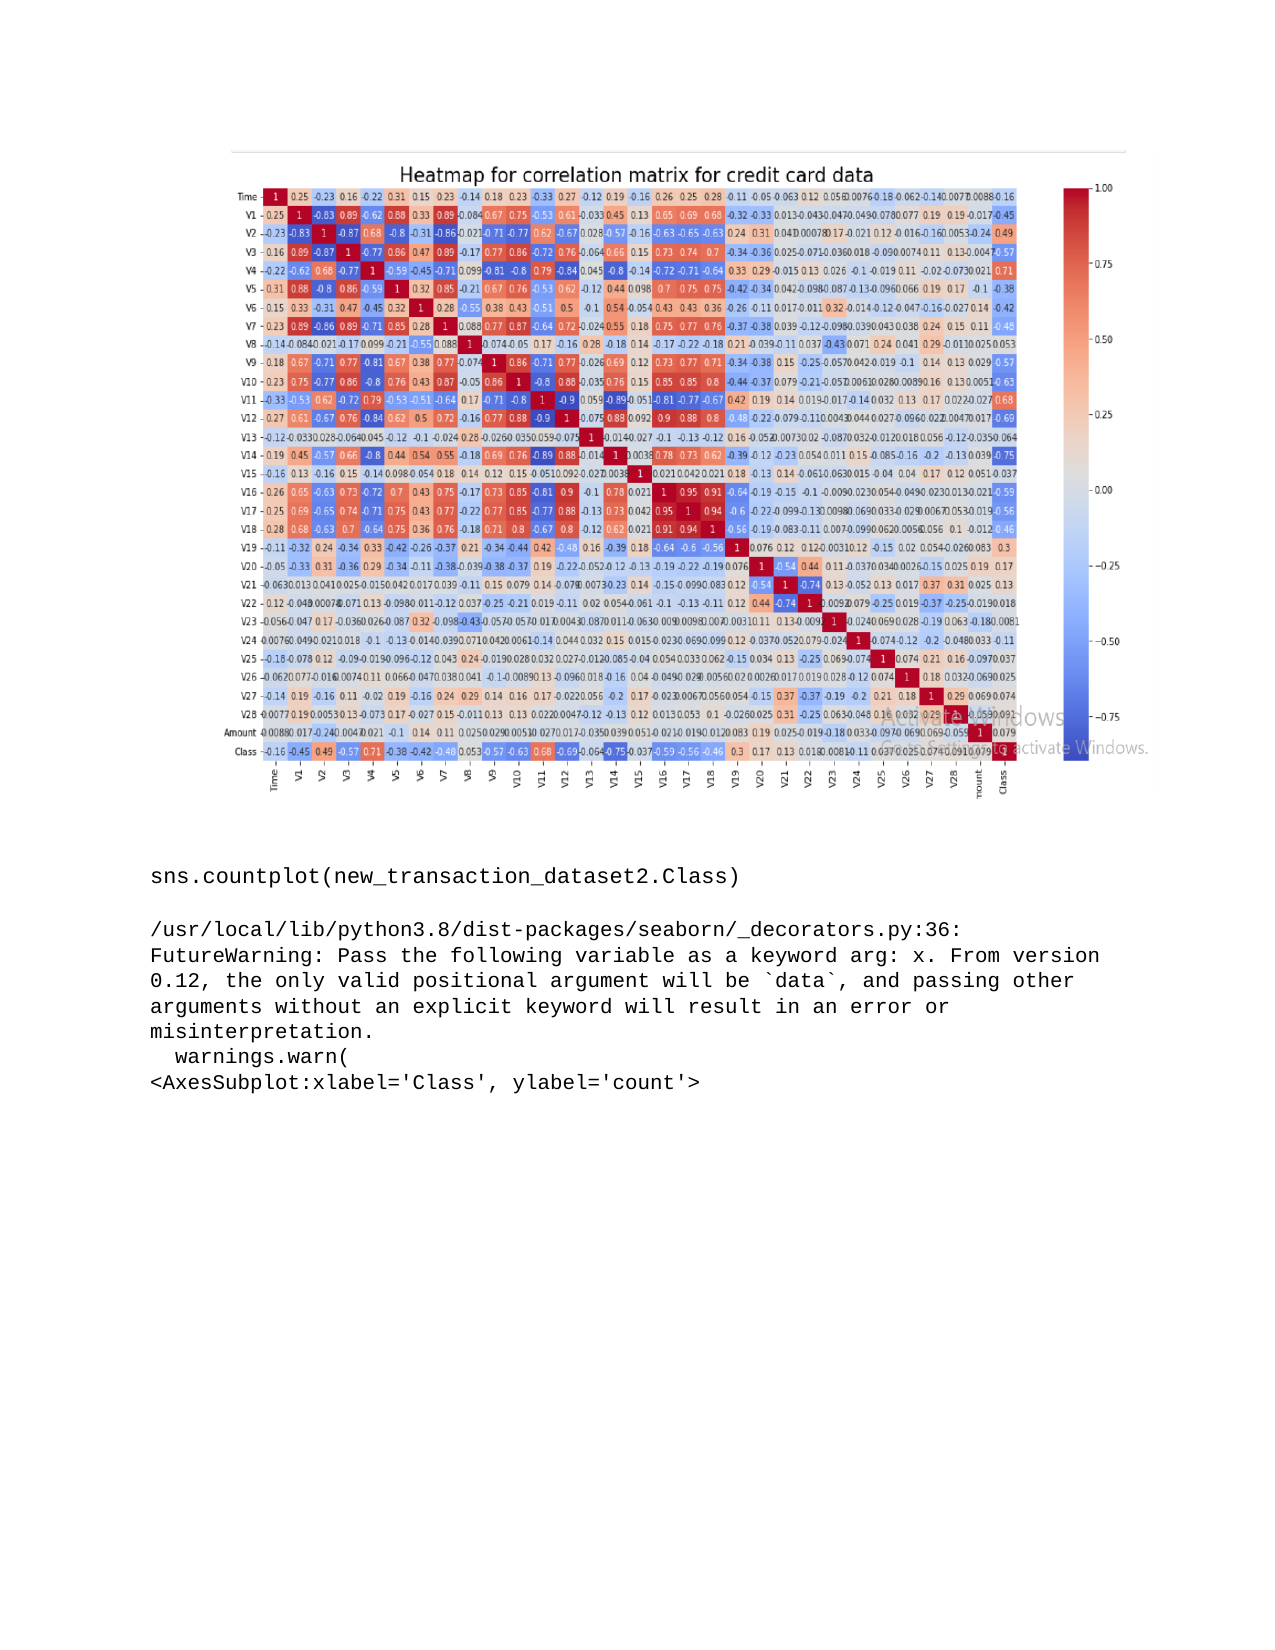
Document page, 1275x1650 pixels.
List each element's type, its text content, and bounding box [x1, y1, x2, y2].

picture [150, 150, 1153, 799]
text /usr/local/lib/python3.8/dist-packages/seaborn/_decorators.py:36: FutureWarning: Pass the following variable as a keyword arg: x. From version 0.12, the only valid positional argument will be `data`, and passing other arguments without an explicit keyword will result in an error or misinterpretation. [150, 918, 1125, 1045]
text <AxesSubplot:xlabel='Class', ylabel='count'> [150, 1070, 1125, 1096]
text sns.countplot(new_transaction_dataset2.Class) [150, 865, 1125, 889]
text warnings.warn( [150, 1045, 1125, 1070]
